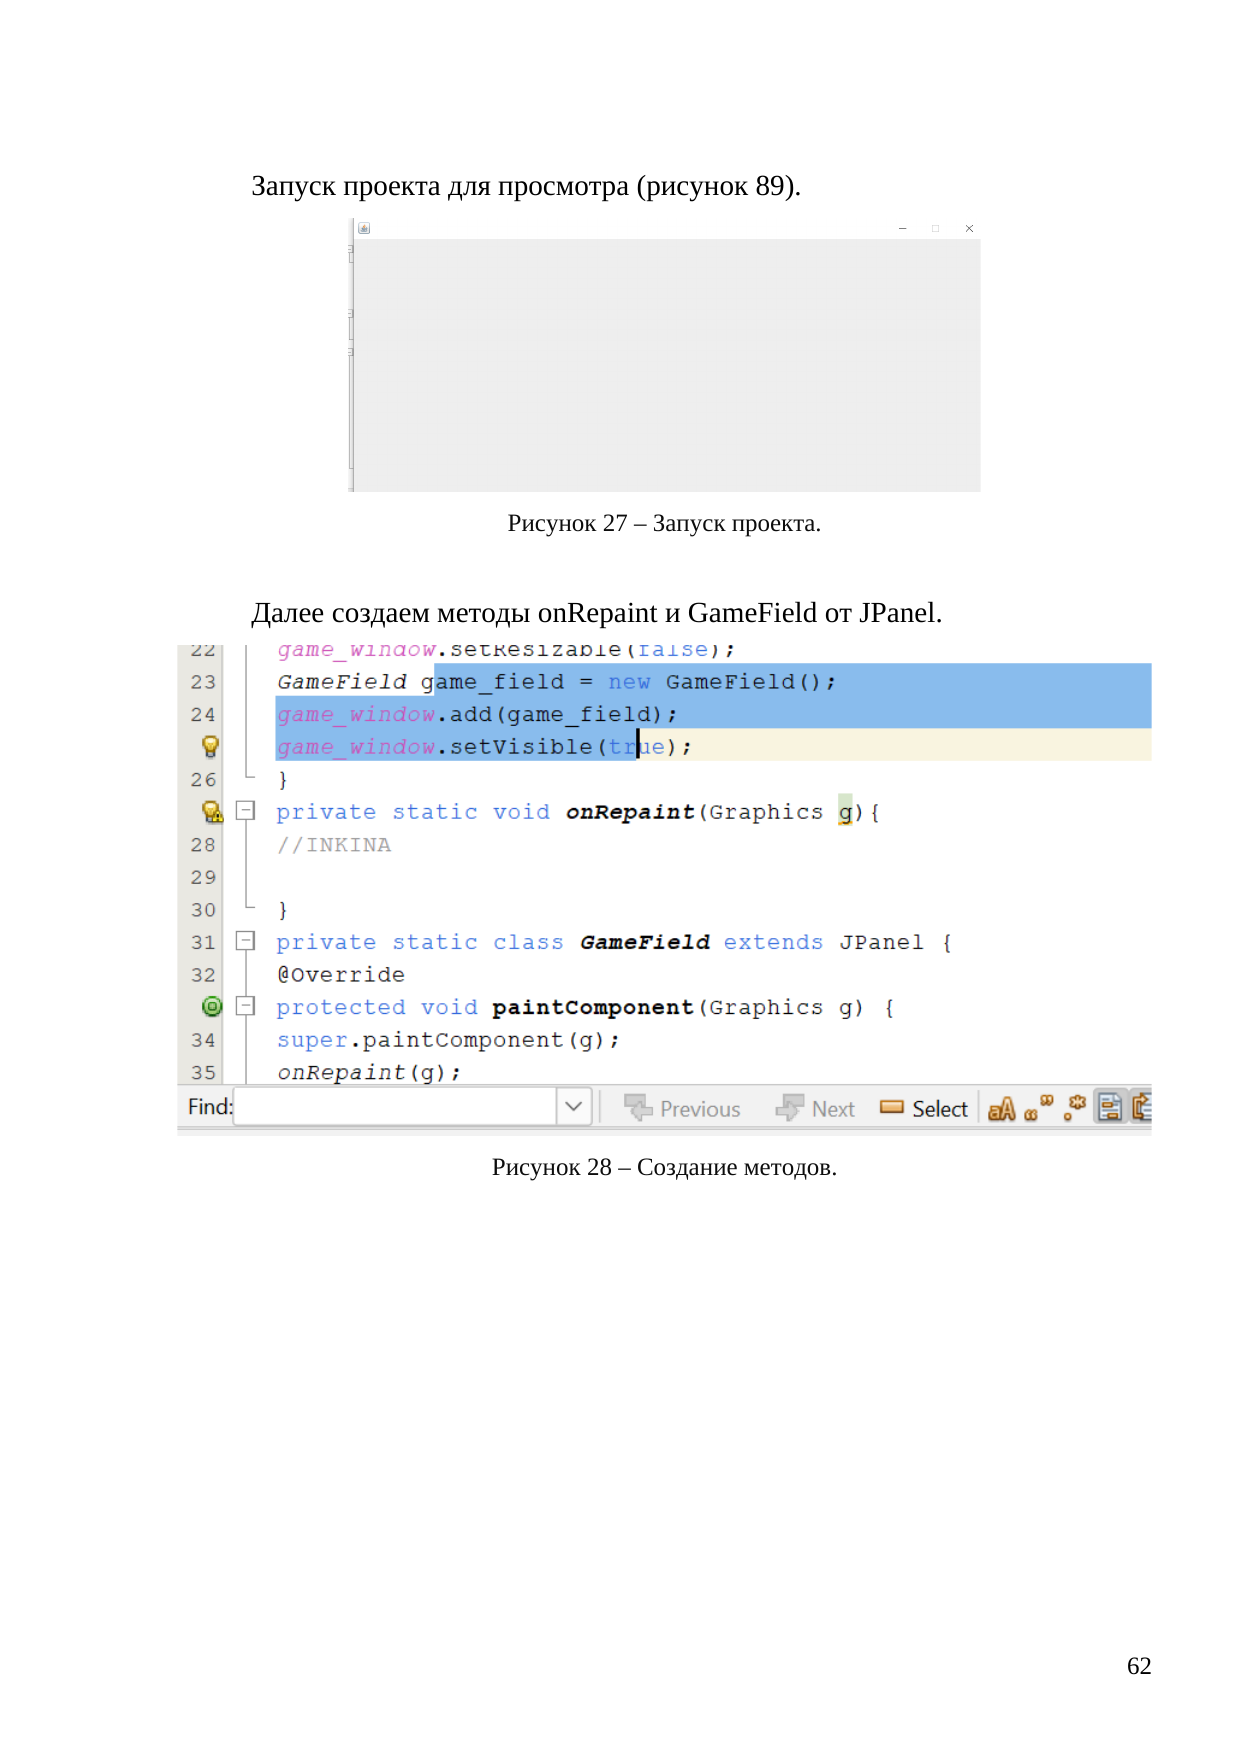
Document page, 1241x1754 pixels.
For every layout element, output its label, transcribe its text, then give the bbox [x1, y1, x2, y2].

picture [348, 218, 981, 492]
picture [177, 645, 1152, 1136]
text Рисунок 27 – Запуск проекта. [177, 508, 1152, 537]
text Запуск проекта для просмотра (рисунок 89). [177, 168, 1152, 202]
text Рисунок 28 – Создание методов. [177, 1152, 1152, 1181]
text Далее создаем методы onRepaint и GameField от JPanel. [177, 595, 1152, 628]
